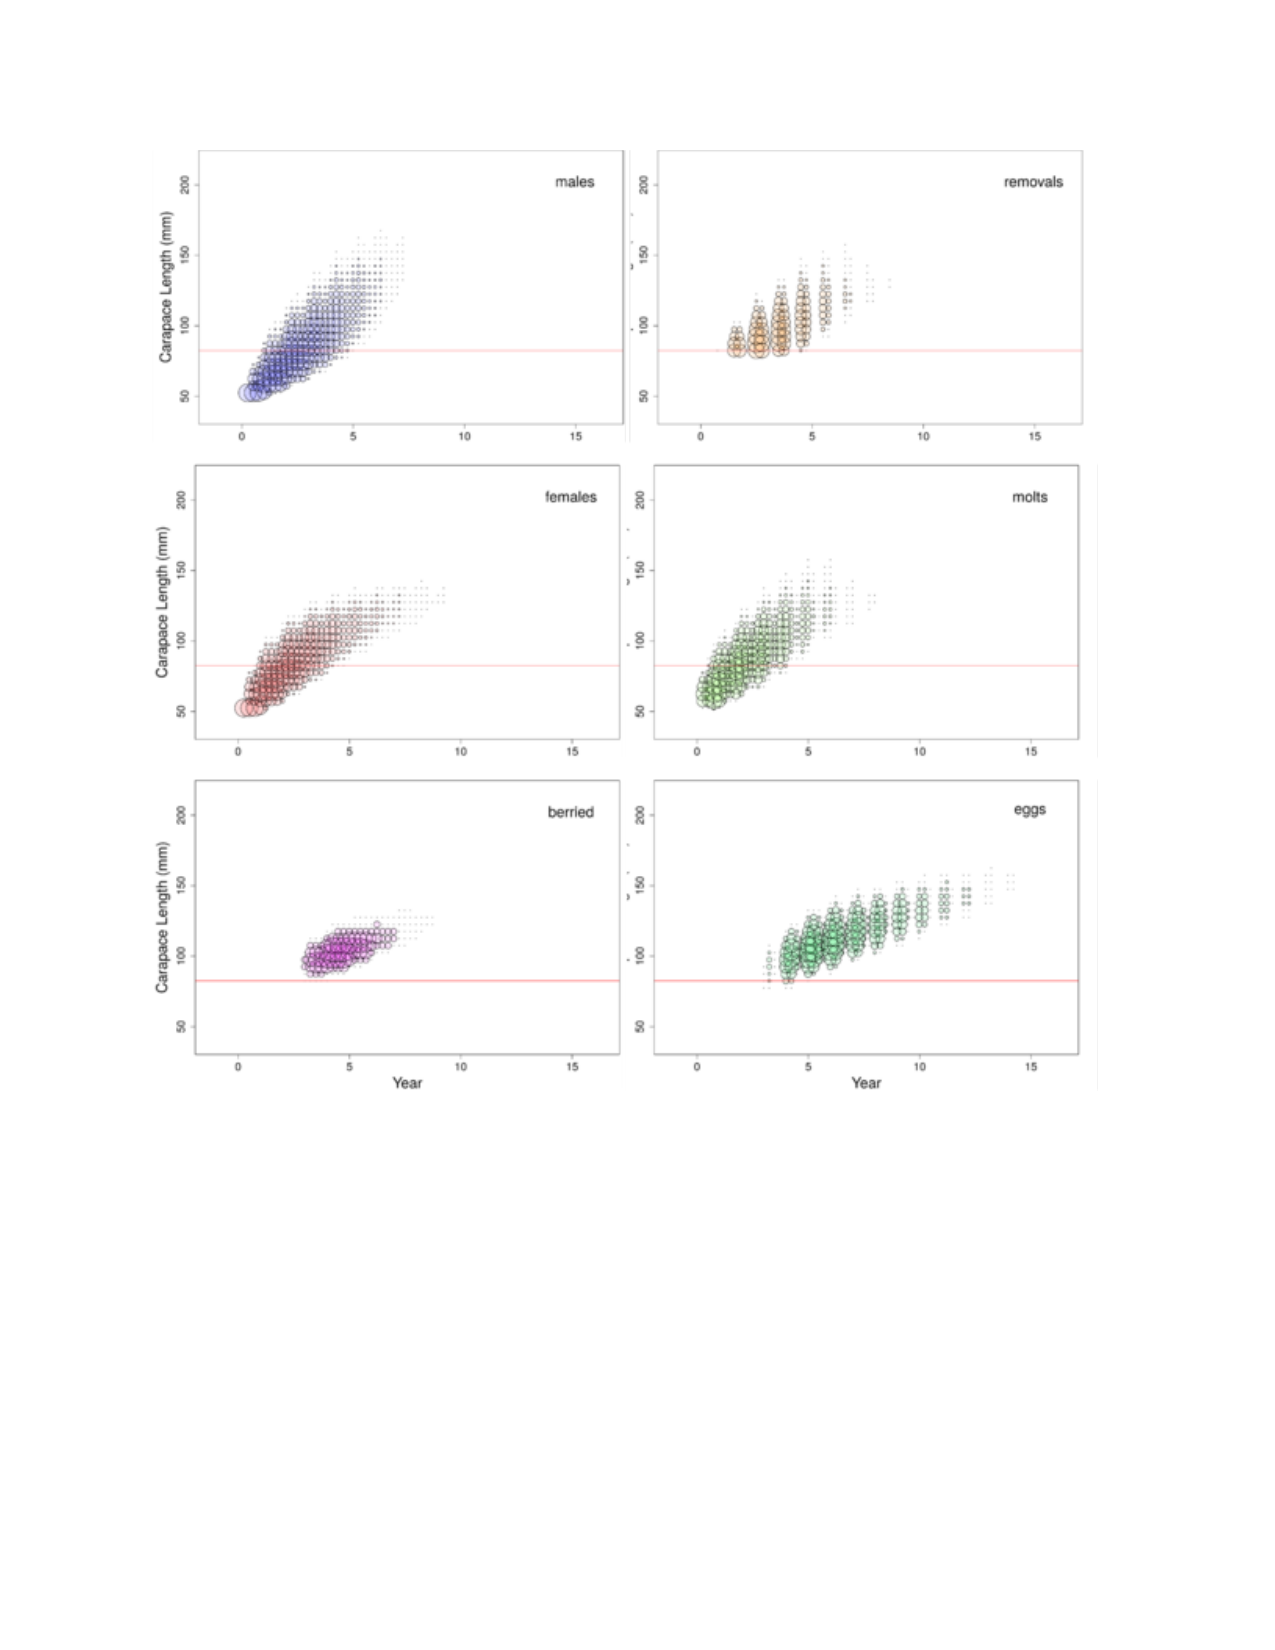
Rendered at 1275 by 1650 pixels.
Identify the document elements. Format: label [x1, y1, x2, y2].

picture [150, 150, 1100, 1091]
